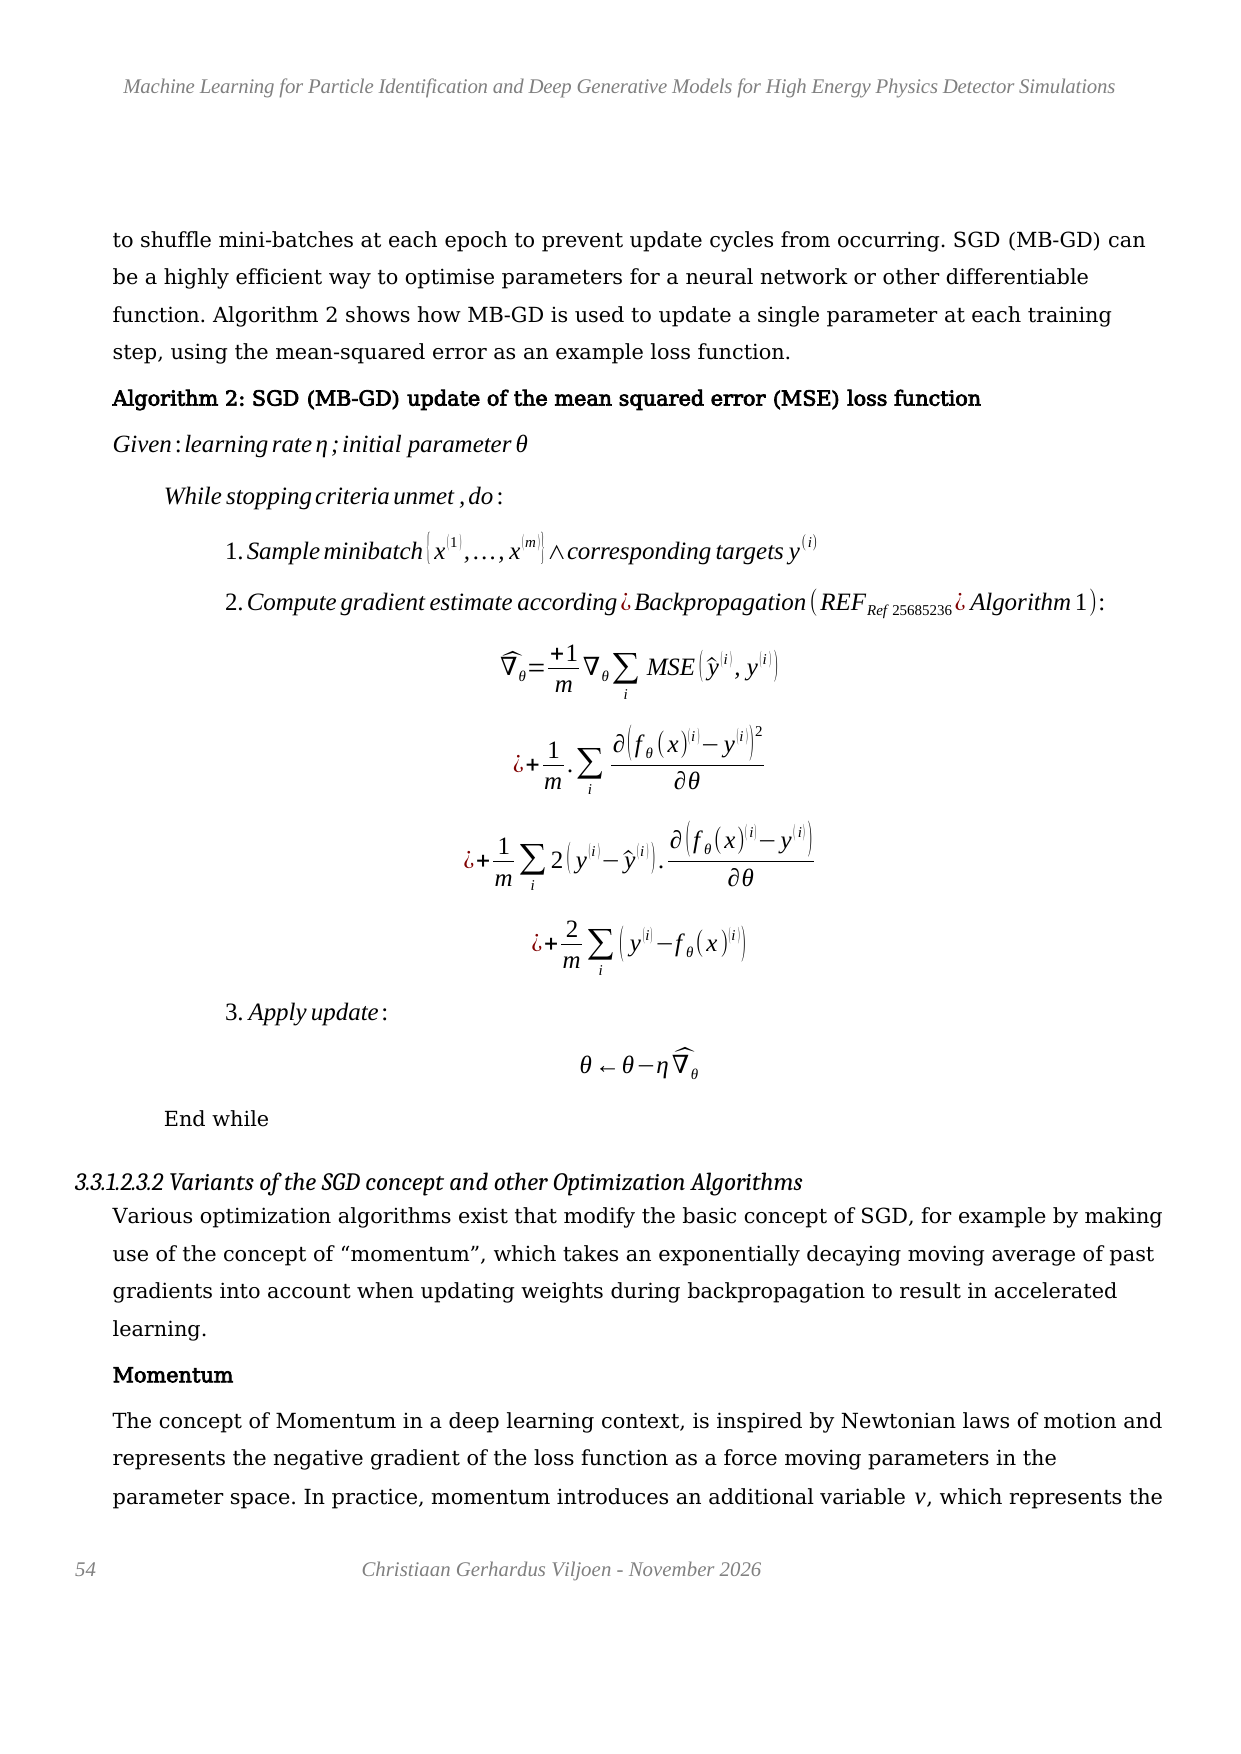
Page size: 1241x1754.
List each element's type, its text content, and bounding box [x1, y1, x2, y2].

text Algorithm 2: SGD (MB-GD) update of the mean squared error (MSE) loss function [112, 385, 1165, 410]
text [112, 227, 1165, 364]
subtitle Variants of the SGD concept and other Optimization Algorithms [75, 1168, 1165, 1197]
text Various optimization algorithms exist that modify the basic concept of SGD, for example by making use of the concept of “momentum”, which takes an exponentially decaying moving average of past gradients into account when updating weights during backpropagation to result in accelerated learning. [112, 1203, 1165, 1341]
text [112, 1407, 1165, 1510]
text Momentum [112, 1362, 1165, 1387]
text End while [112, 1106, 1165, 1131]
